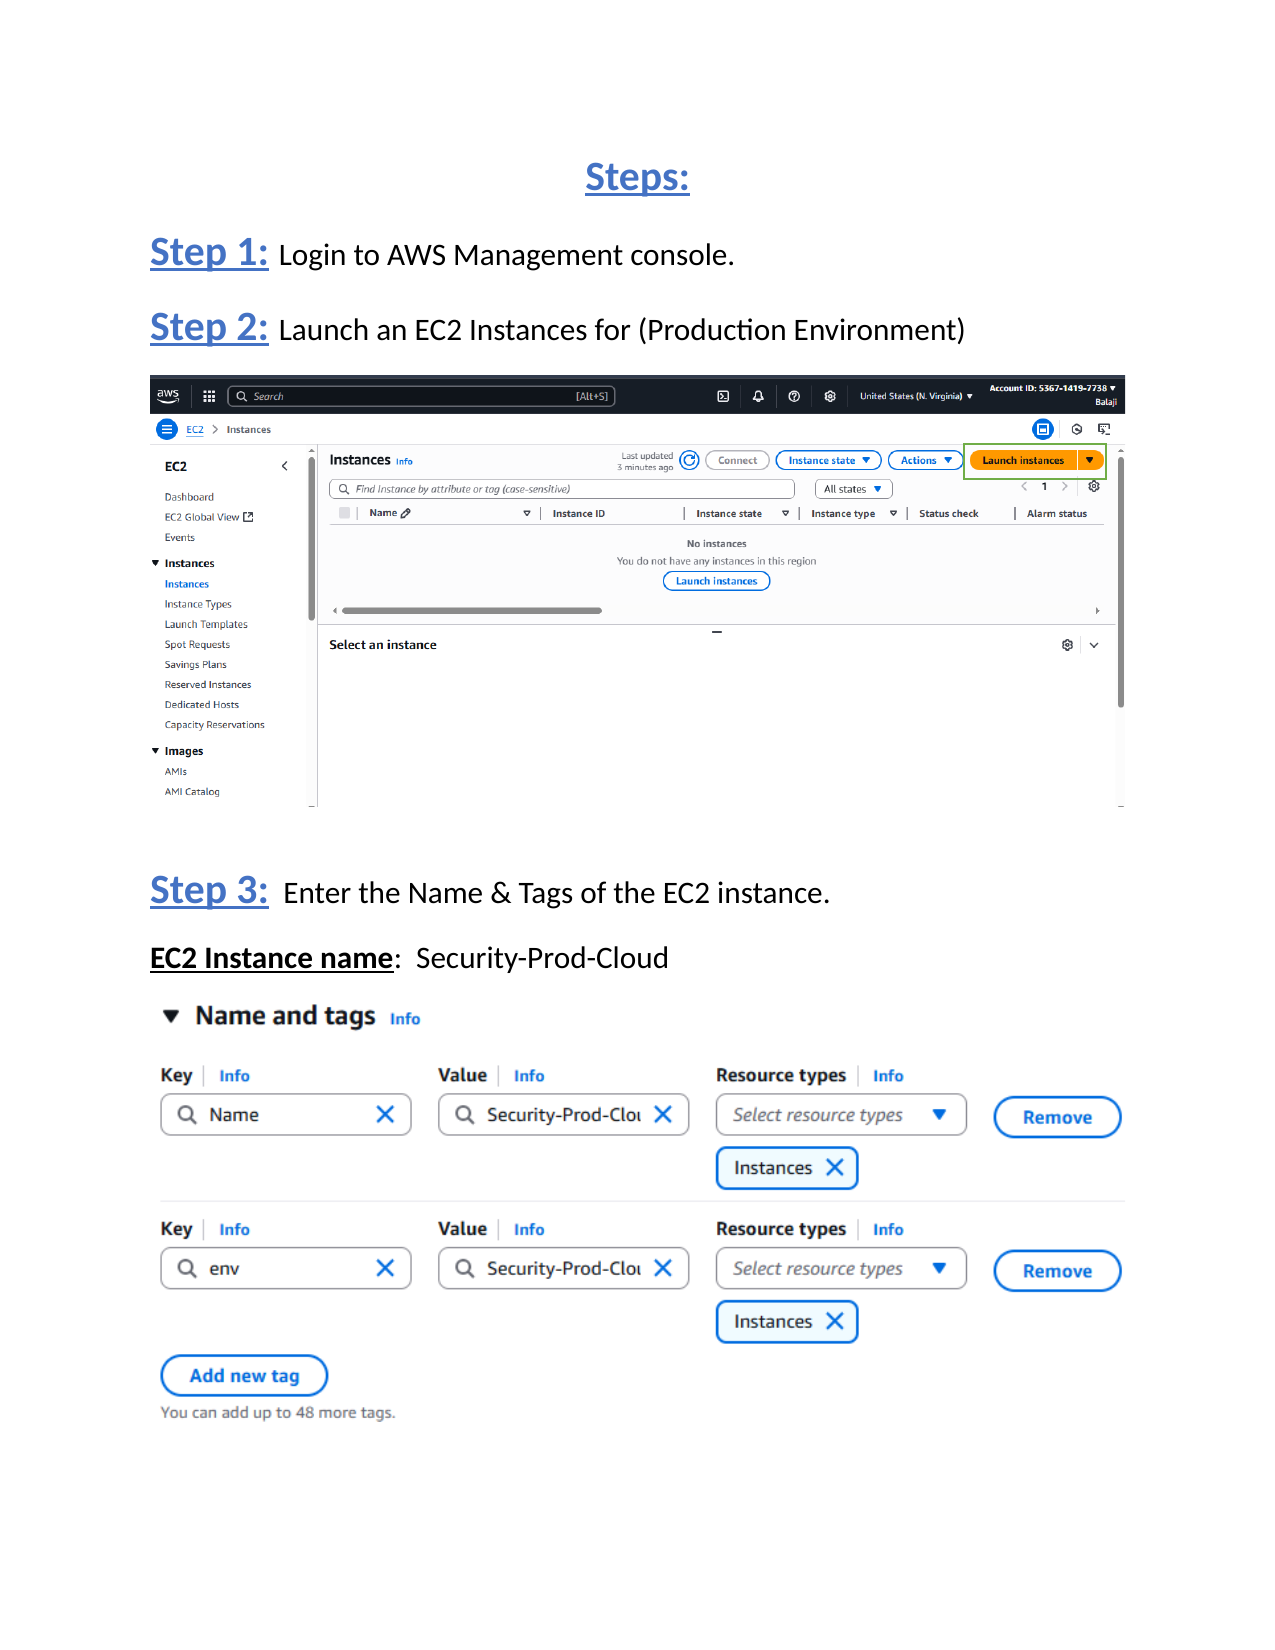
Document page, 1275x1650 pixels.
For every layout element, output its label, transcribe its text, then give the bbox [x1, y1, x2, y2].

picture [150, 375, 1125, 807]
picture [150, 998, 1125, 1422]
text Step 1: Login to AWS Management console. [150, 225, 1125, 276]
text Step 3: Enter the Name & Tags of the EC2 instance. [150, 863, 1125, 914]
text Step 2: Launch an EC2 Instances for (Production Environment) [150, 300, 1125, 351]
text EC2 Instance name: Security-Prod-Cloud [150, 938, 1125, 976]
text Steps: [150, 150, 1125, 201]
